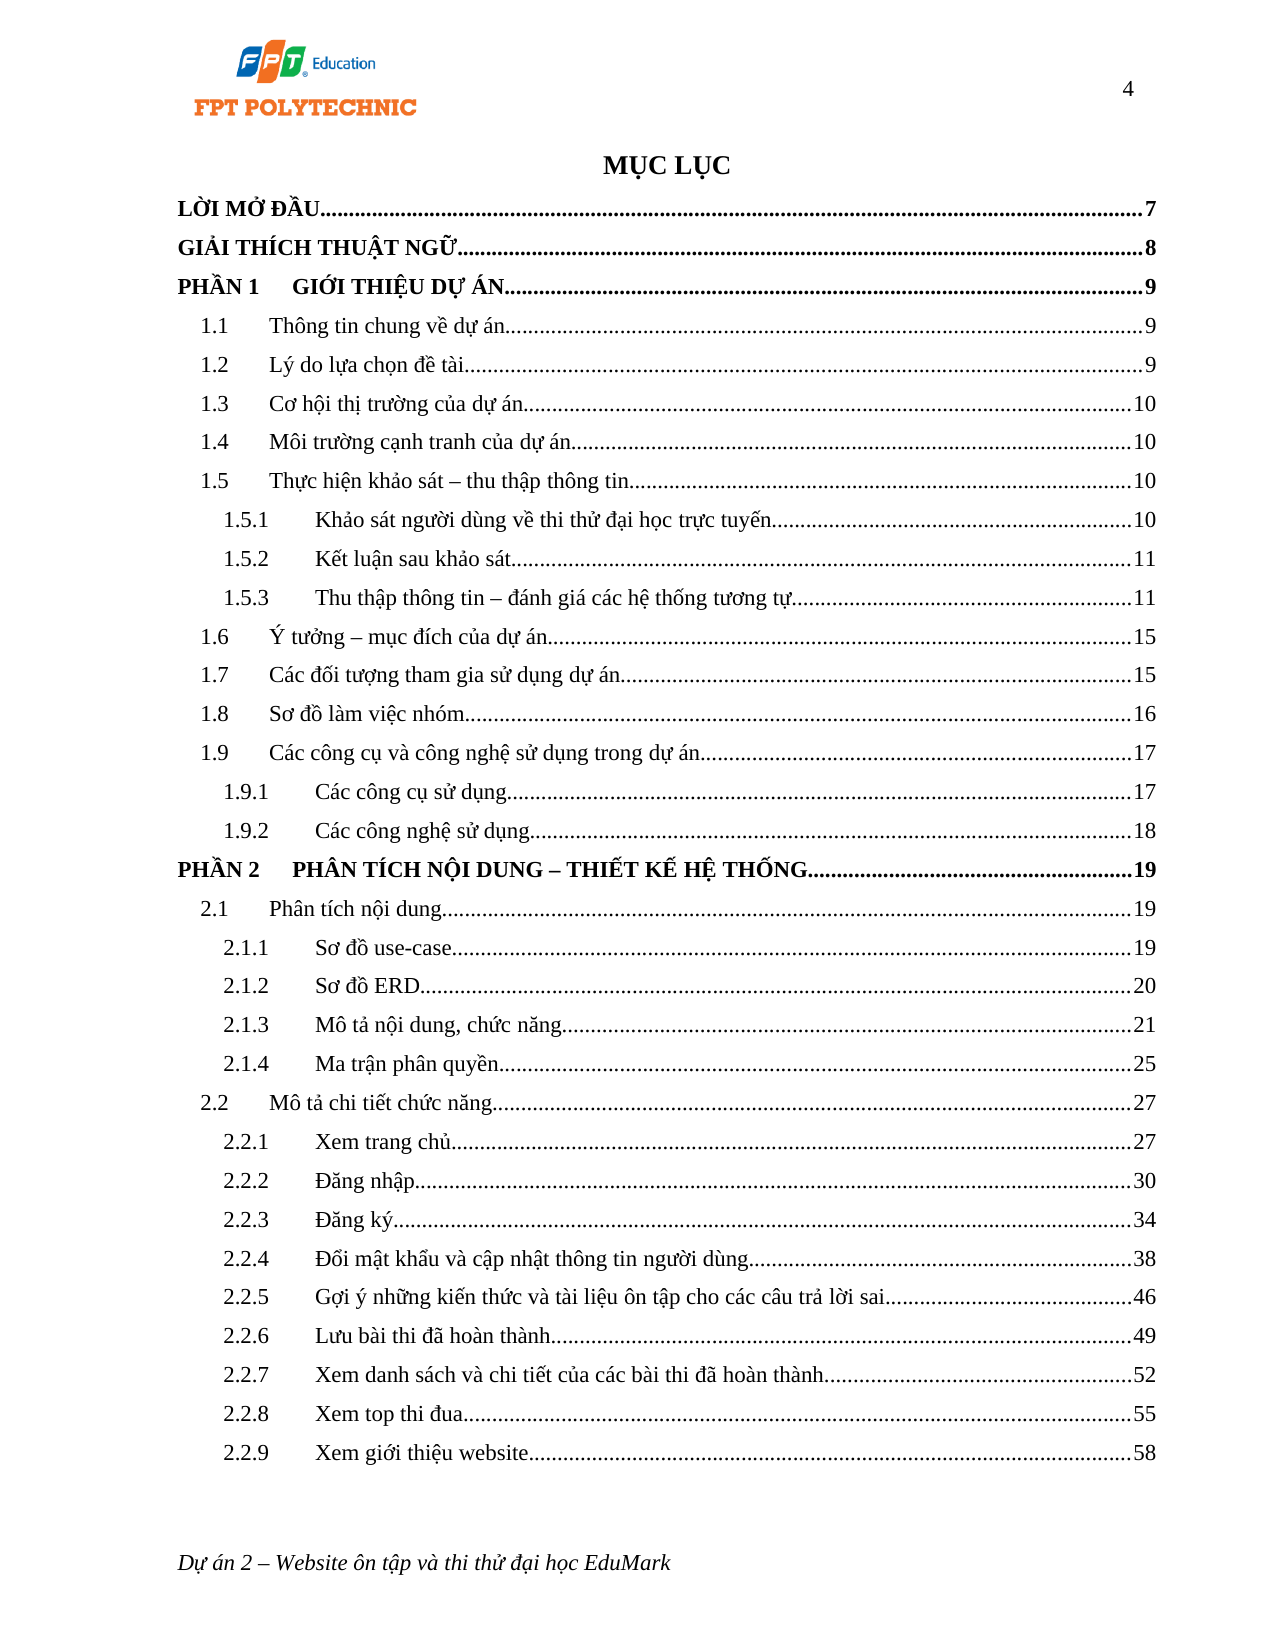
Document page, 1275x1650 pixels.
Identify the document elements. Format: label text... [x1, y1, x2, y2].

subtitle MỤC LỤC [164, 149, 1170, 180]
picture [194, 39, 417, 116]
